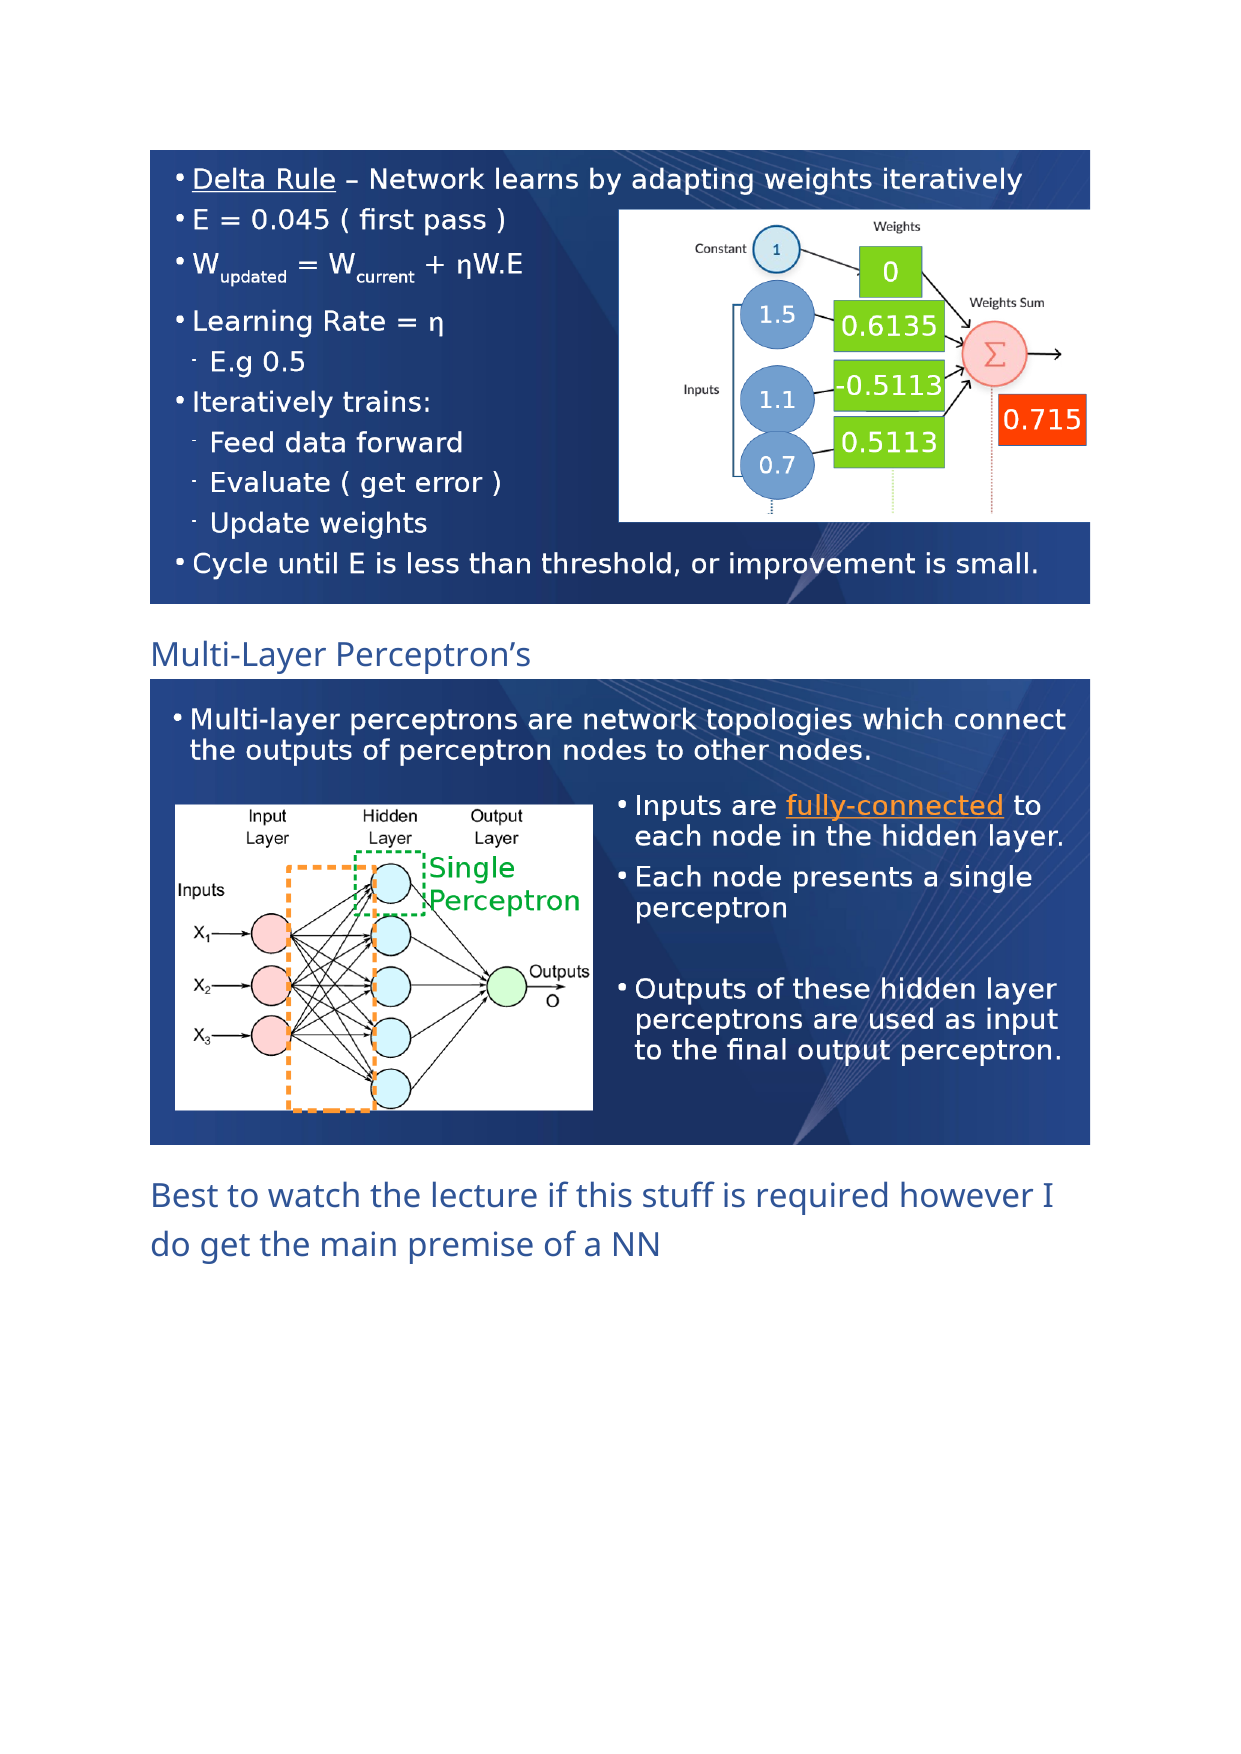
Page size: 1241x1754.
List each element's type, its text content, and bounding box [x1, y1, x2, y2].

picture [150, 150, 1091, 604]
picture [150, 679, 1091, 1145]
subtitle Multi-Layer Perceptron’s [150, 630, 1090, 676]
subtitle Best to watch the lecture if this stuff is required however I do get the main premise of a NN [150, 1172, 1090, 1266]
